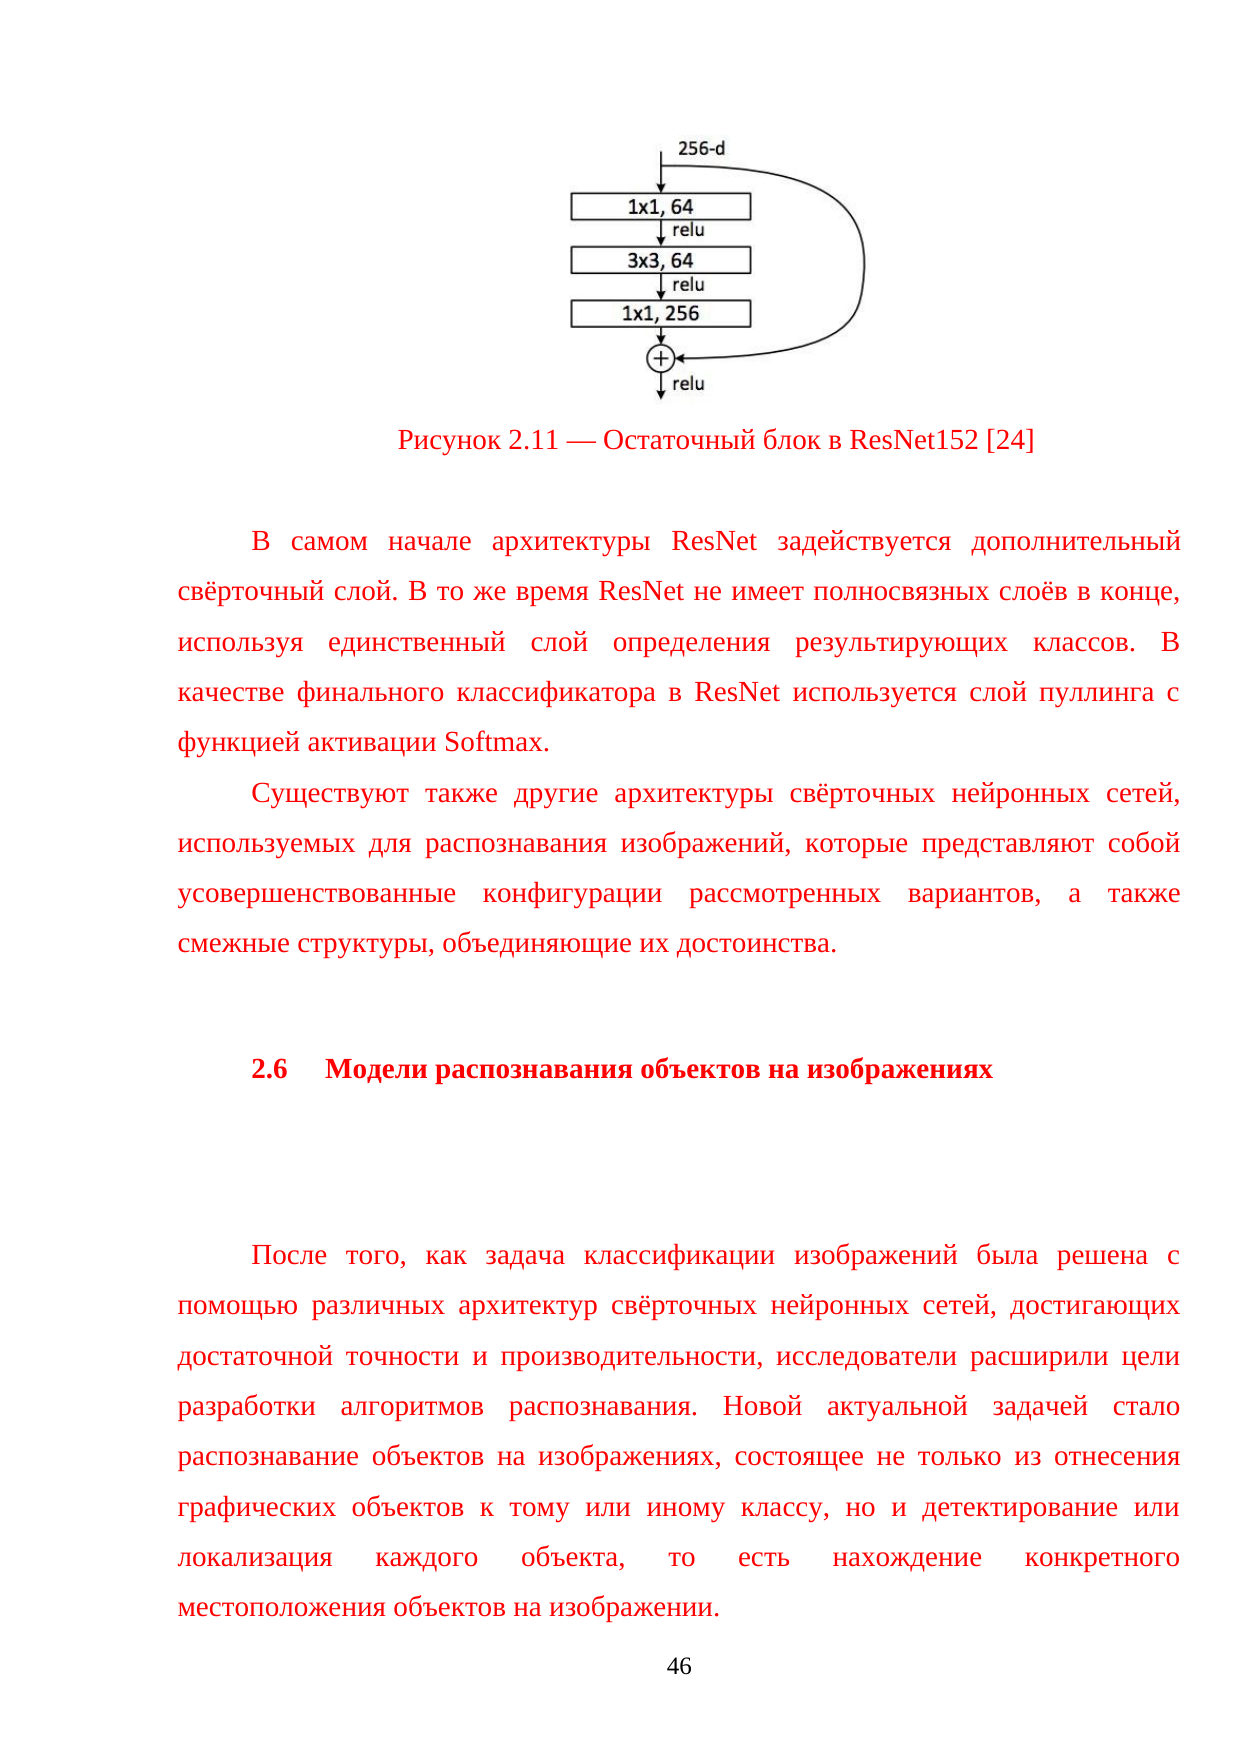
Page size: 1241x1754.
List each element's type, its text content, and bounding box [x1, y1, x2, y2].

subtitle Модели распознавания объектов на изображениях [177, 1051, 1181, 1085]
text После того, как задача классификации изображений была решена с помощью различных архитектур свёрточных нейронных сетей, достигающих достаточной точности и производительности, исследователи расширили цели разработки алгоритмов распознавания. Новой актуальной задачей стало распознавание объектов на изображениях, состоящее не только из отнесения графических объектов к тому или иному классу, но и детектирование или локализация каждого объекта, то есть нахождение конкретного местоположения объектов на изображении. [177, 1237, 1181, 1623]
picture [561, 118, 871, 409]
text Рисунок 2.11 — Остаточный блок в ResNet152 [24] [177, 422, 1181, 456]
text В самом начале архитектуры ResNet задействуется дополнительный свёрточный слой. В то же время ResNet не имеет полносвязных слоёв в конце, используя единственный слой определения результирующих классов. В качестве финального классификатора в ResNet используется слой пуллинга с функцией активации Softmax. [177, 523, 1181, 758]
text Существуют также другие архитектуры свёрточных нейронных сетей, используемых для распознавания изображений, которые представляют собой усовершенствованные конфигурации рассмотренных вариантов, а также смежные структуры, объединяющие их достоинства. [177, 775, 1181, 959]
